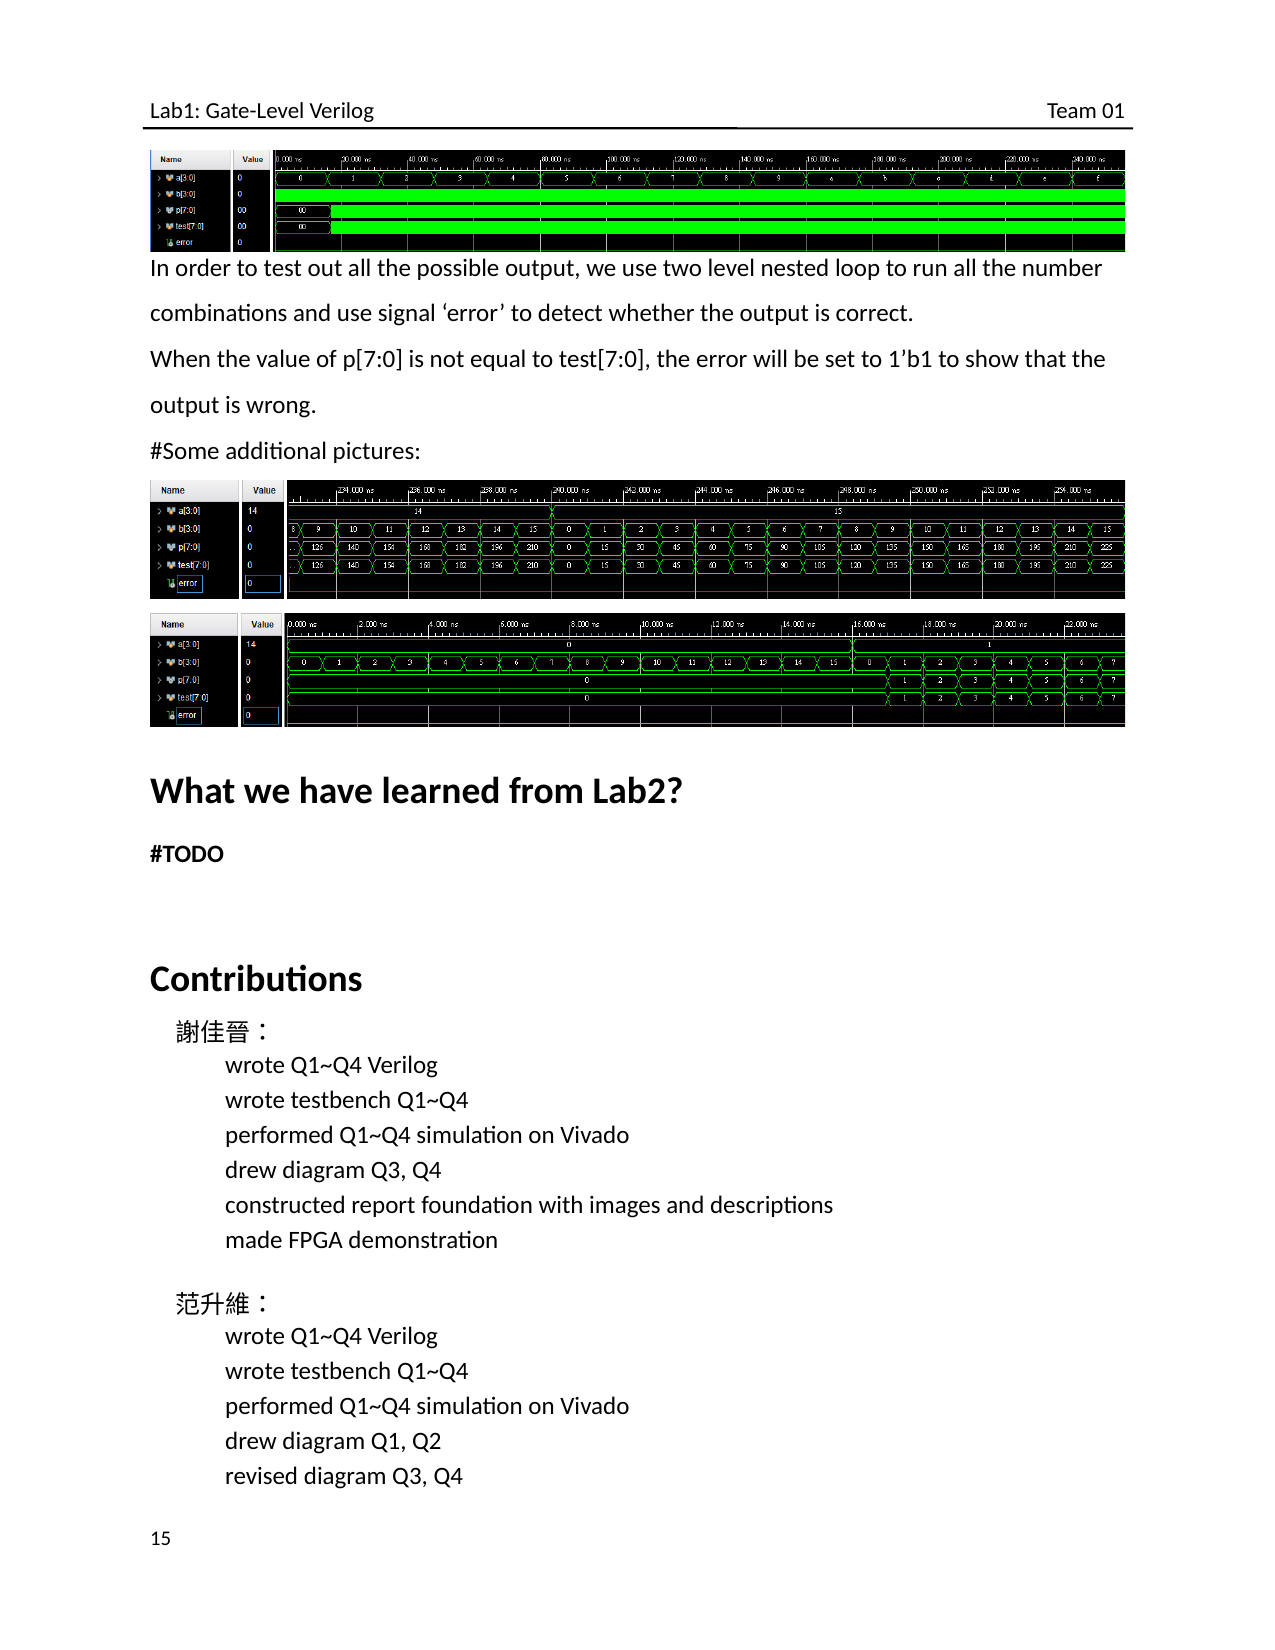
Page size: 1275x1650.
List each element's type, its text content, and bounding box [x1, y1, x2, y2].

text performed Q1~Q4 simulation on Vivado [175, 1119, 1125, 1149]
text wrote Q1~Q4 Verilog [175, 1049, 1125, 1079]
text revised diagram Q3, Q4 [175, 1460, 1125, 1491]
text #Some additional pictures: [150, 435, 1125, 465]
picture [150, 150, 1125, 252]
text 謝佳晉： [175, 1013, 1125, 1049]
picture [150, 613, 1125, 727]
text wrote testbench Q1~Q4 [175, 1355, 1125, 1386]
text When the value of p[7:0] is not equal to test[7:0], the error will be set to 1’b1 to show that the output is wrong. [150, 343, 1125, 419]
text In order to test out all the possible output, we use two level nested loop to run all the number combinations and use signal ‘error’ to detect whether the output is correct. [150, 252, 1125, 328]
text drew diagram Q3, Q4 [175, 1154, 1125, 1184]
subtitle Contributions [150, 954, 1125, 1000]
text made FPGA demonstration [175, 1224, 1125, 1254]
text wrote testbench Q1~Q4 [175, 1084, 1125, 1114]
text performed Q1~Q4 simulation on Vivado [175, 1390, 1125, 1421]
text 范升維： [175, 1284, 1125, 1320]
picture [150, 480, 1125, 599]
text wrote Q1~Q4 Verilog [175, 1320, 1125, 1351]
text constructed report foundation with images and descriptions [175, 1189, 1125, 1219]
subtitle What we have learned from Lab2? [150, 767, 1125, 813]
text #TODO [150, 838, 1125, 868]
text drew diagram Q1, Q2 [175, 1425, 1125, 1456]
